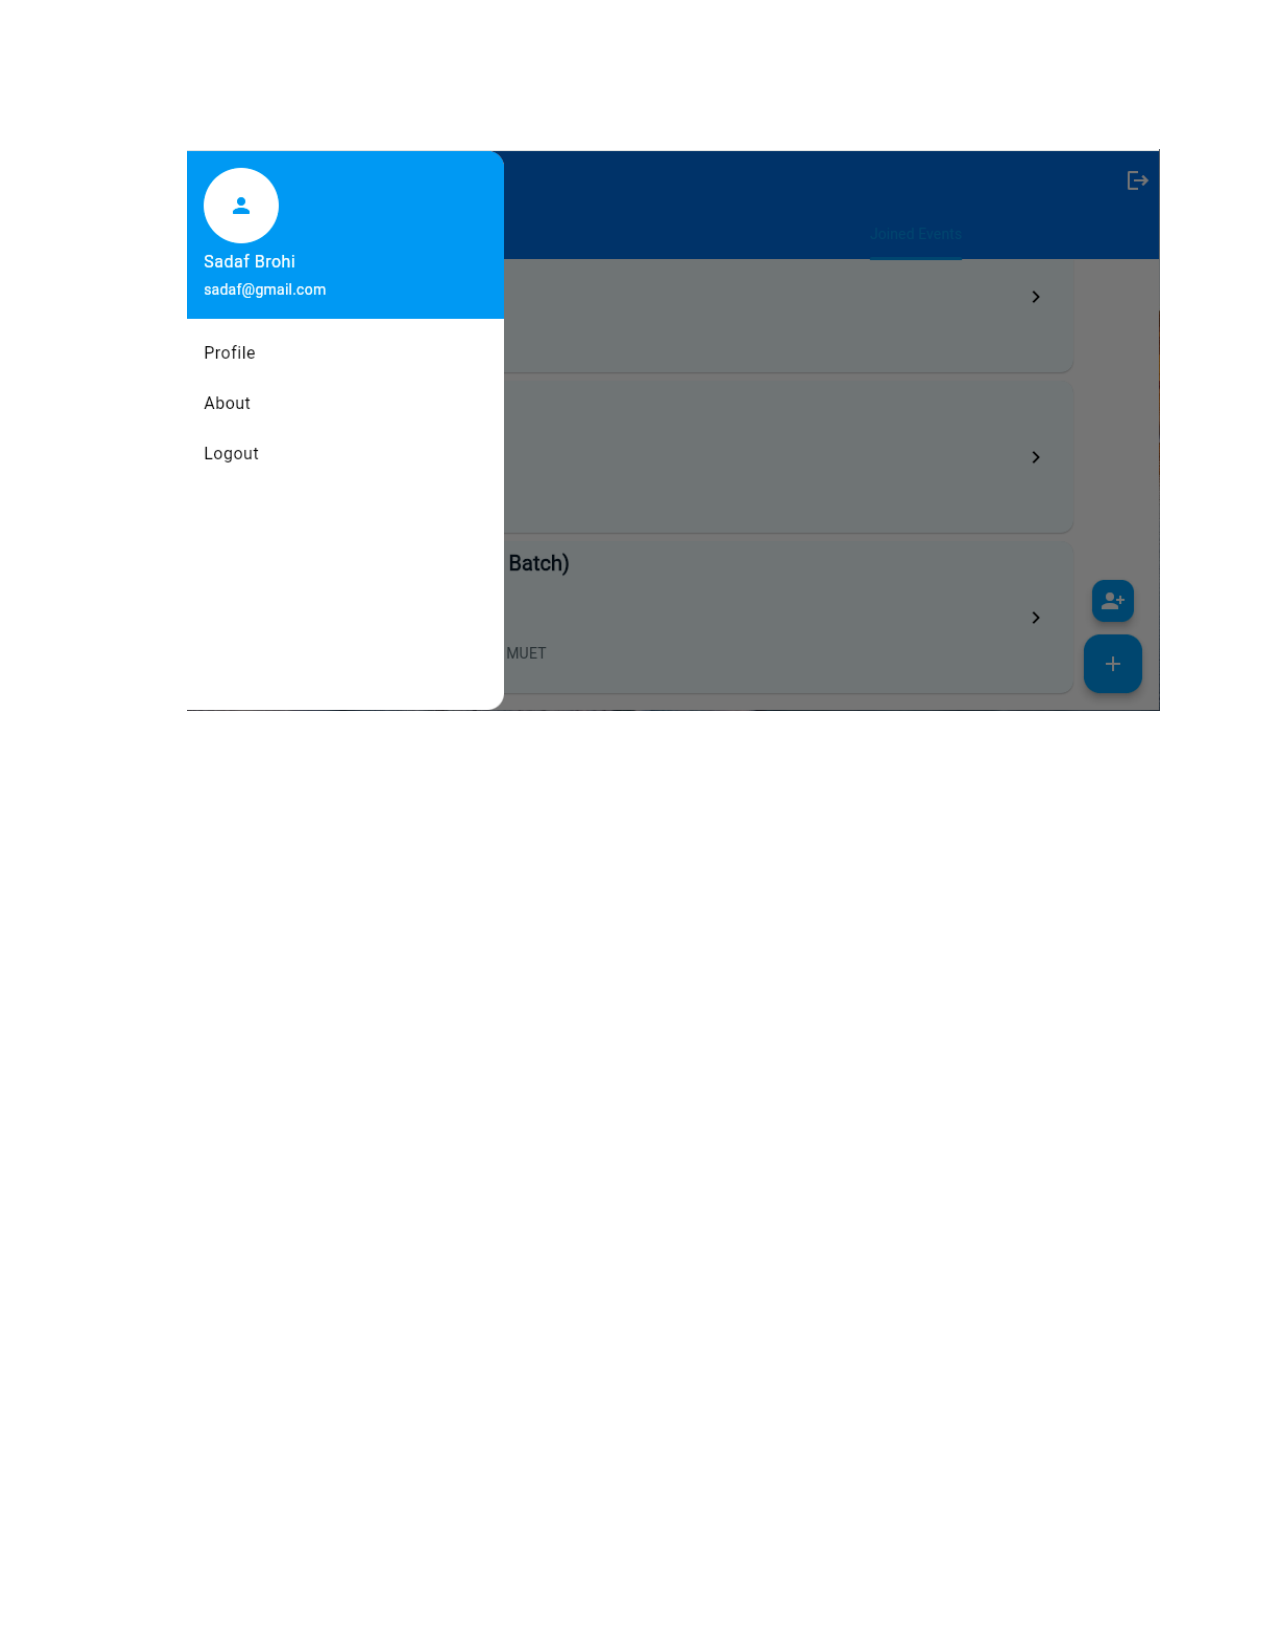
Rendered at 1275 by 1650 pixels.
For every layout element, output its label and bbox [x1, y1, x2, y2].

picture [187, 149, 1160, 711]
